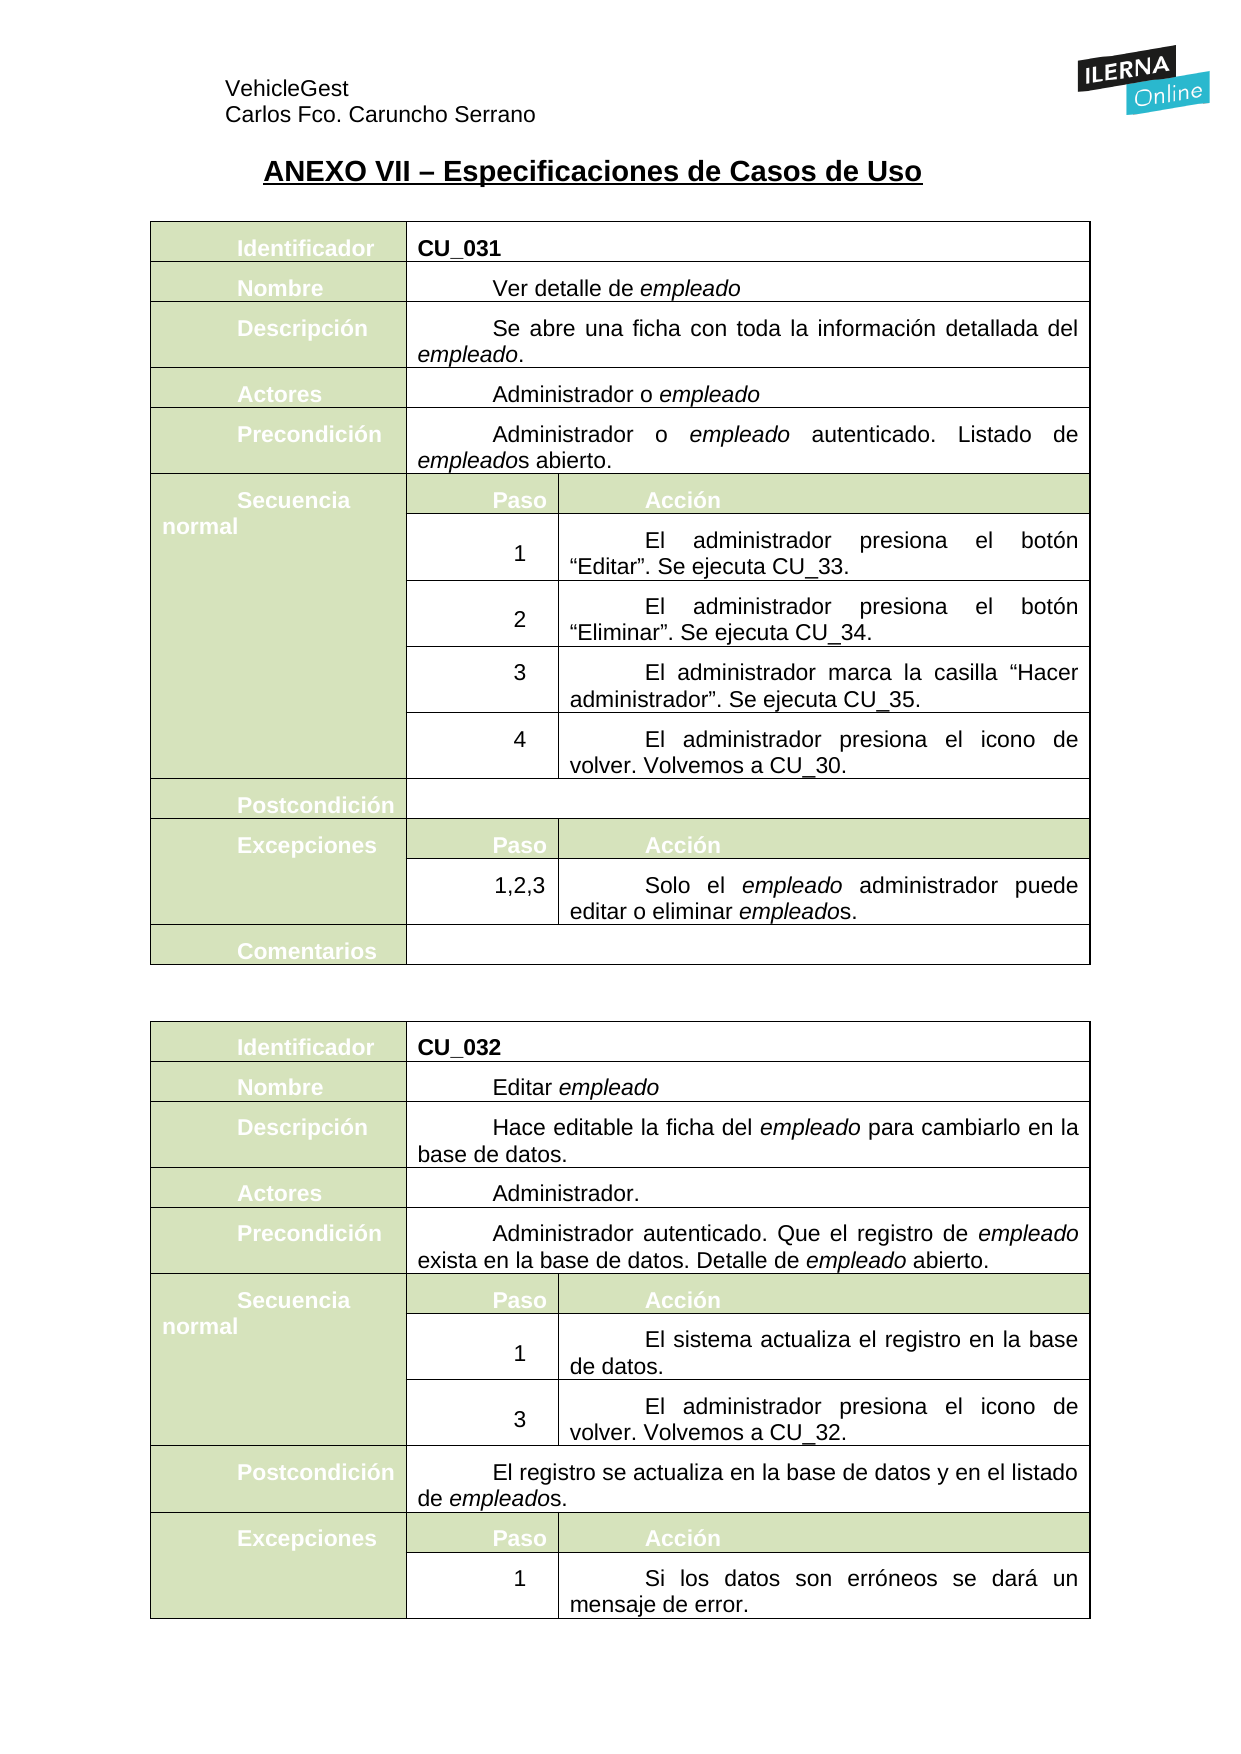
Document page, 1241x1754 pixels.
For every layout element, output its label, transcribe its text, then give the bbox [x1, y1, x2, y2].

picture [1077, 45, 1210, 115]
table_cell Secuencia normal [151, 474, 406, 778]
table_cell Secuencia normal [151, 1274, 406, 1445]
table_cell Paso [407, 819, 558, 858]
table_cell Postcondición [151, 1446, 406, 1512]
table_cell Se abre una ficha con toda la información detallada del empleado. [407, 302, 1089, 367]
table_cell Si los datos son erróneos se dará un mensaje de error. [559, 1553, 1089, 1618]
table_cell 1 [407, 514, 558, 579]
table_cell El administrador presiona el icono de volver. Volvemos a CU_32. [559, 1380, 1089, 1445]
table_cell Hace editable la ficha del empleado para cambiarlo en la base de datos. [407, 1102, 1089, 1167]
table_cell El administrador marca la casilla “Hacer administrador”. Se ejecuta CU_35. [559, 647, 1089, 712]
table_header [407, 222, 1089, 261]
table_cell Actores [151, 1168, 406, 1207]
table_cell Descripción [151, 302, 406, 367]
table_cell 1,2,3 [407, 859, 558, 924]
table_cell Administrador. [407, 1168, 1089, 1207]
table_cell 3 [407, 1380, 558, 1445]
table_cell Nombre [151, 262, 406, 301]
table_cell [407, 925, 1089, 964]
table_cell Editar empleado [407, 1062, 1089, 1101]
table_cell Administrador autenticado. Que el registro de empleado exista en la base de datos. Detalle de empleado abierto. [407, 1208, 1089, 1273]
table_cell Actores [151, 368, 406, 407]
table_cell Acción [559, 819, 1089, 858]
table_cell Postcondición [151, 779, 406, 818]
table_cell Paso [407, 474, 558, 513]
table_cell Acción [559, 1274, 1089, 1313]
table_header Identificador [151, 1022, 406, 1061]
table_cell Ver detalle de empleado [407, 262, 1089, 301]
table_cell 1 [407, 1553, 558, 1618]
table_cell 2 [407, 581, 558, 646]
table_cell 1 [407, 1314, 558, 1379]
table_cell Descripción [151, 1102, 406, 1167]
table_cell Paso [407, 1513, 558, 1552]
table_cell Nombre [151, 1062, 406, 1101]
table_cell Acción [559, 1513, 1089, 1552]
table_cell Precondición [151, 1208, 406, 1273]
table_cell El administrador presiona el botón “Editar”. Se ejecuta CU_33. [559, 514, 1089, 579]
table_cell Administrador o empleado autenticado. Listado de empleados abierto. [407, 408, 1089, 473]
table_cell Excepciones [151, 1513, 406, 1618]
table_cell Excepciones [151, 819, 406, 924]
table_cell El registro se actualiza en la base de datos y en el listado de empleados. [407, 1446, 1089, 1512]
table_header [407, 1022, 1089, 1061]
table_cell Comentarios [151, 925, 406, 964]
table_cell Precondición [151, 408, 406, 473]
table_cell [407, 779, 1089, 818]
table_cell 3 [407, 647, 558, 712]
table_cell Acción [559, 474, 1089, 513]
table_cell 4 [407, 713, 558, 778]
table_cell El sistema actualiza el registro en la base de datos. [559, 1314, 1089, 1379]
table_cell El administrador presiona el botón “Eliminar”. Se ejecuta CU_34. [559, 581, 1089, 646]
table_header Identificador [151, 222, 406, 261]
table_cell Administrador o empleado [407, 368, 1089, 407]
table_cell El administrador presiona el icono de volver. Volvemos a CU_30. [559, 713, 1089, 778]
table_cell Paso [407, 1274, 558, 1313]
table_cell Solo el empleado administrador puede editar o eliminar empleados. [559, 859, 1089, 924]
